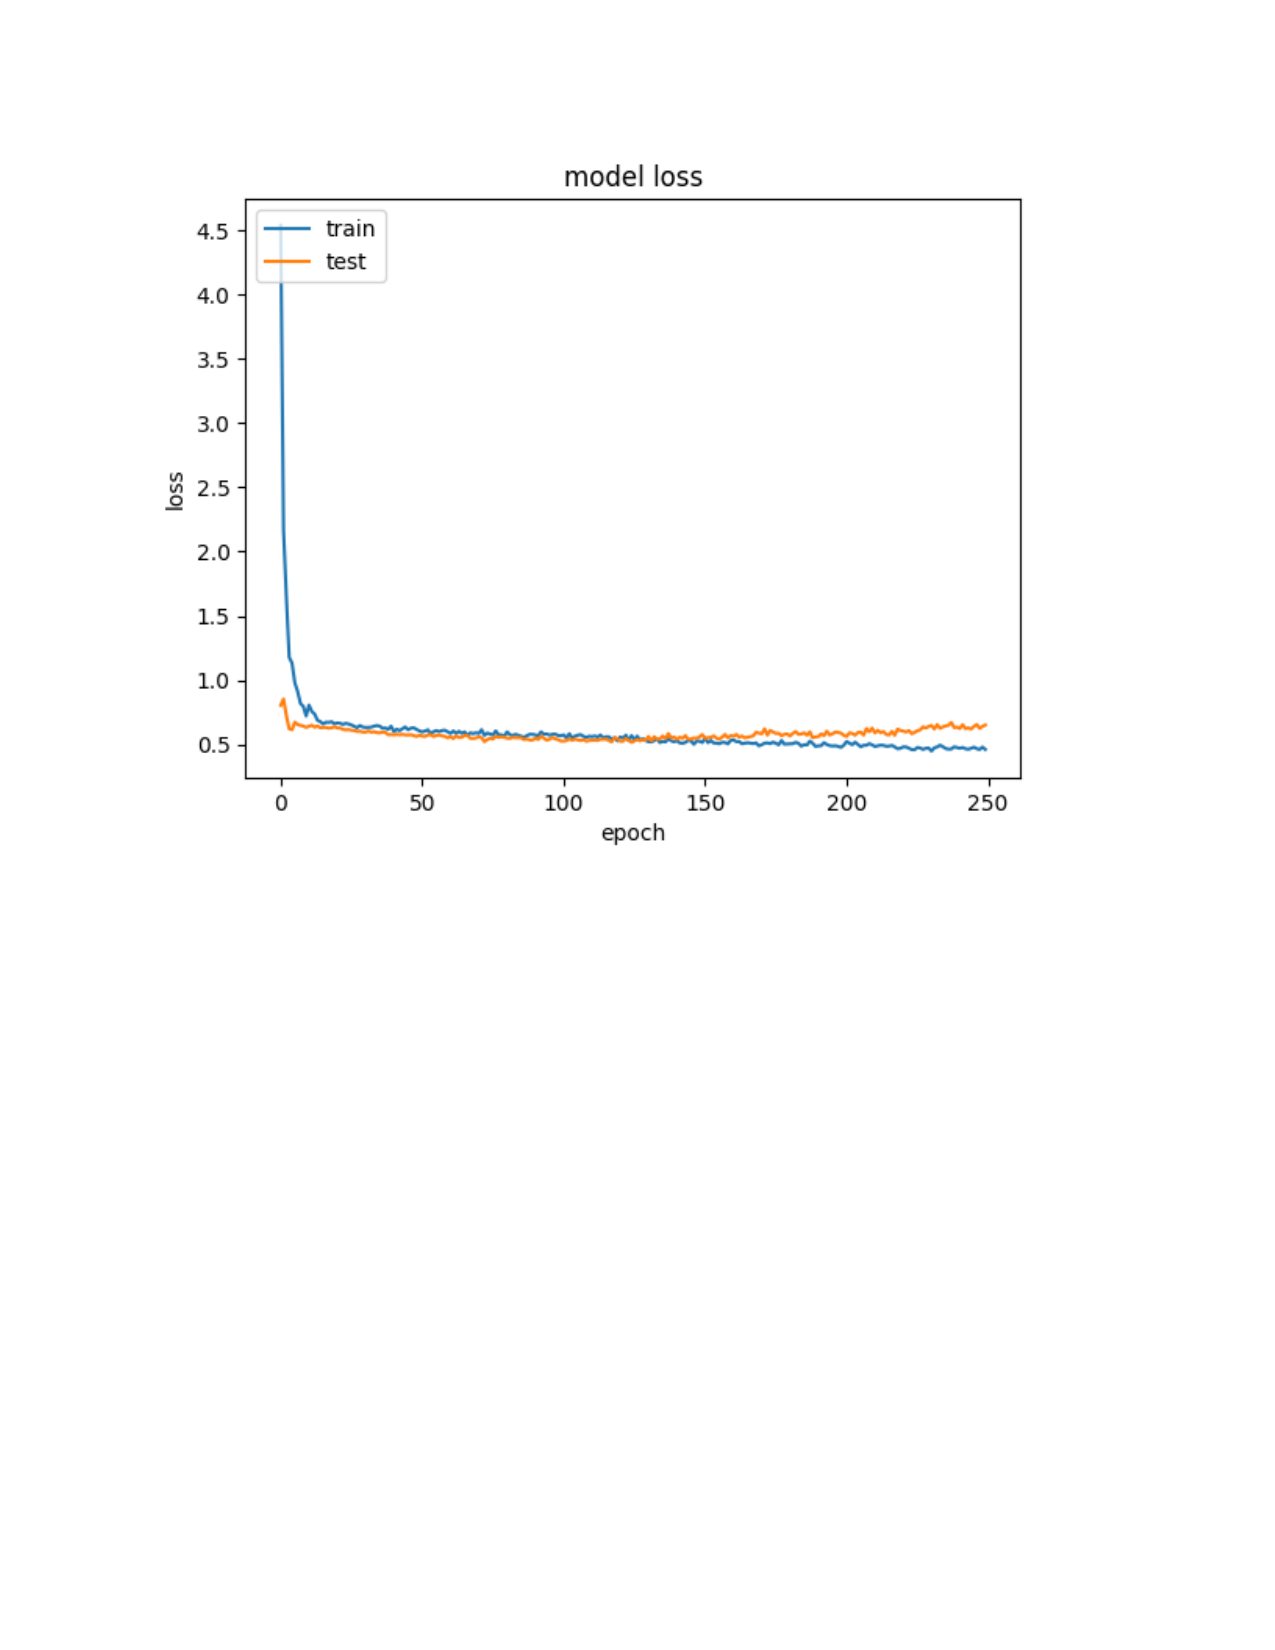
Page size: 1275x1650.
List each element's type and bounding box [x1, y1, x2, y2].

picture [150, 150, 1036, 861]
